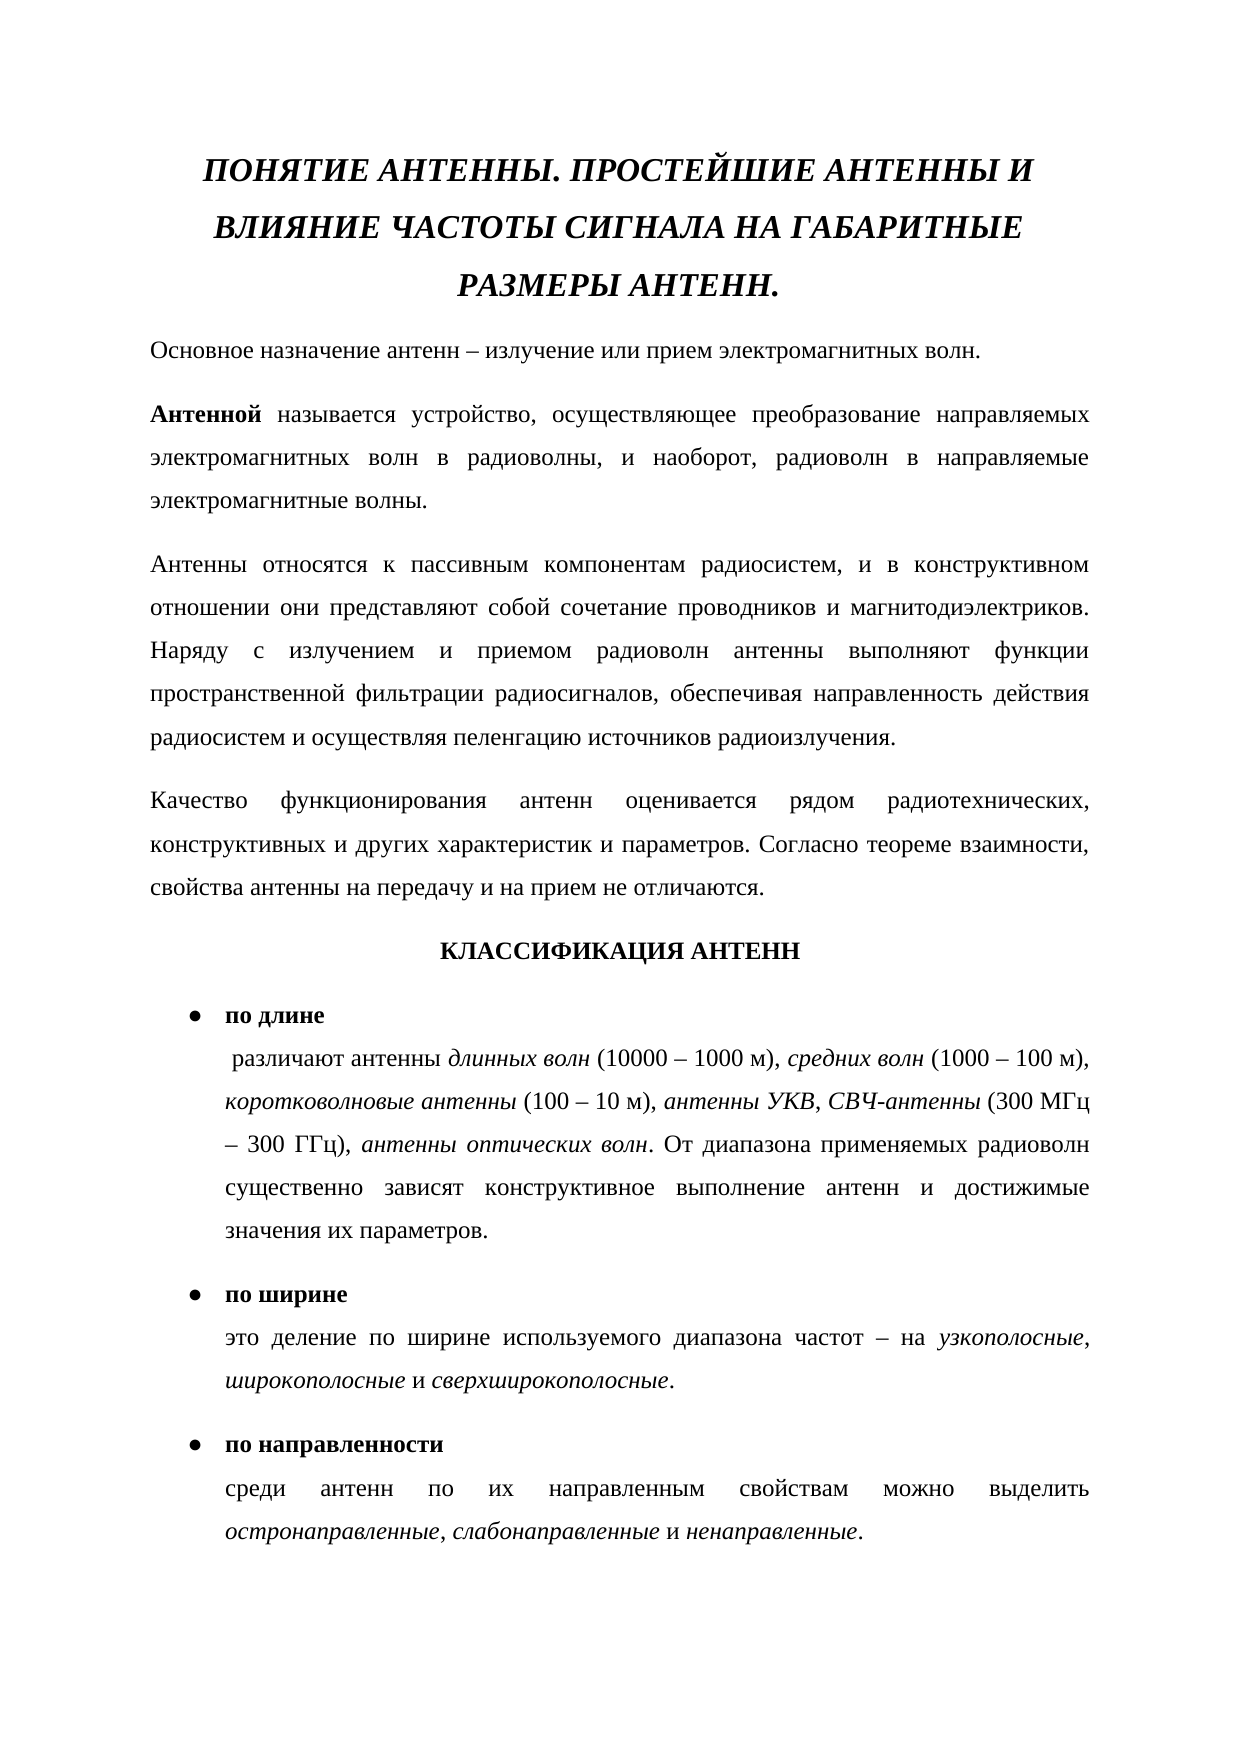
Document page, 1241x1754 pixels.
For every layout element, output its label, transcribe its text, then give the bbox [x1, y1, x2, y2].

text это деление по ширине используемого диапазона частот – на узкополосные, широкополосные и сверхширокополосные. [225, 1322, 1090, 1394]
list по ширине [187, 1279, 1090, 1308]
text среди антенн по их направленным свойствам можно выделить остронаправленные, слабонаправленные и ненаправленные. [225, 1473, 1090, 1544]
text Основное назначение антенн – излучение или прием электромагнитных волн. [150, 335, 1090, 364]
text Антенны относятся к пассивным компонентам радиосистем, и в конструктивном отношении они представляют собой сочетание проводников и магнитодиэлектриков. Наряду с излучением и приемом радиоволн антенны выполняют функции пространственной фильтрации радиосигналов, обеспечивая направленность действия радиосистем и осуществляя пеленгацию источников радиоизлучения. [150, 549, 1090, 750]
text Антенной называется устройство, осуществляющее преобразование направляемых электромагнитных волн в радиоволны, и наоборот, радиоволн в направляемые электромагнитные волны. [150, 399, 1090, 514]
text различают антенны длинных волн (10000 – 1000 м), средних волн (1000 – 100 м), коротковолновые антенны (100 – 10 м), антенны УКВ, СВЧ-антенны (300 МГц – 300 ГГц), антенны оптических волн. От диапазона применяемых радиоволн существенно зависят конструктивное выполнение антенн и достижимые значения их параметров. [225, 1043, 1090, 1244]
subtitle ПОНЯТИЕ АНТЕННЫ. ПРОСТЕЙШИЕ АНТЕННЫ И ВЛИЯНИЕ ЧАСТОТЫ СИГНАЛА НА ГАБАРИТНЫЕ РАЗМЕРЫ АНТЕНН. [150, 150, 1090, 303]
text Качество функционирования антенн оценивается рядом радиотехнических, конструктивных и других характеристик и параметров. Согласно теореме взаимности, свойства антенны на передачу и на прием не отличаются. [150, 786, 1090, 901]
text КЛАССИФИКАЦИЯ АНТЕНН [150, 936, 1090, 964]
list по длине [187, 1000, 1090, 1028]
list по направленности [187, 1429, 1090, 1458]
